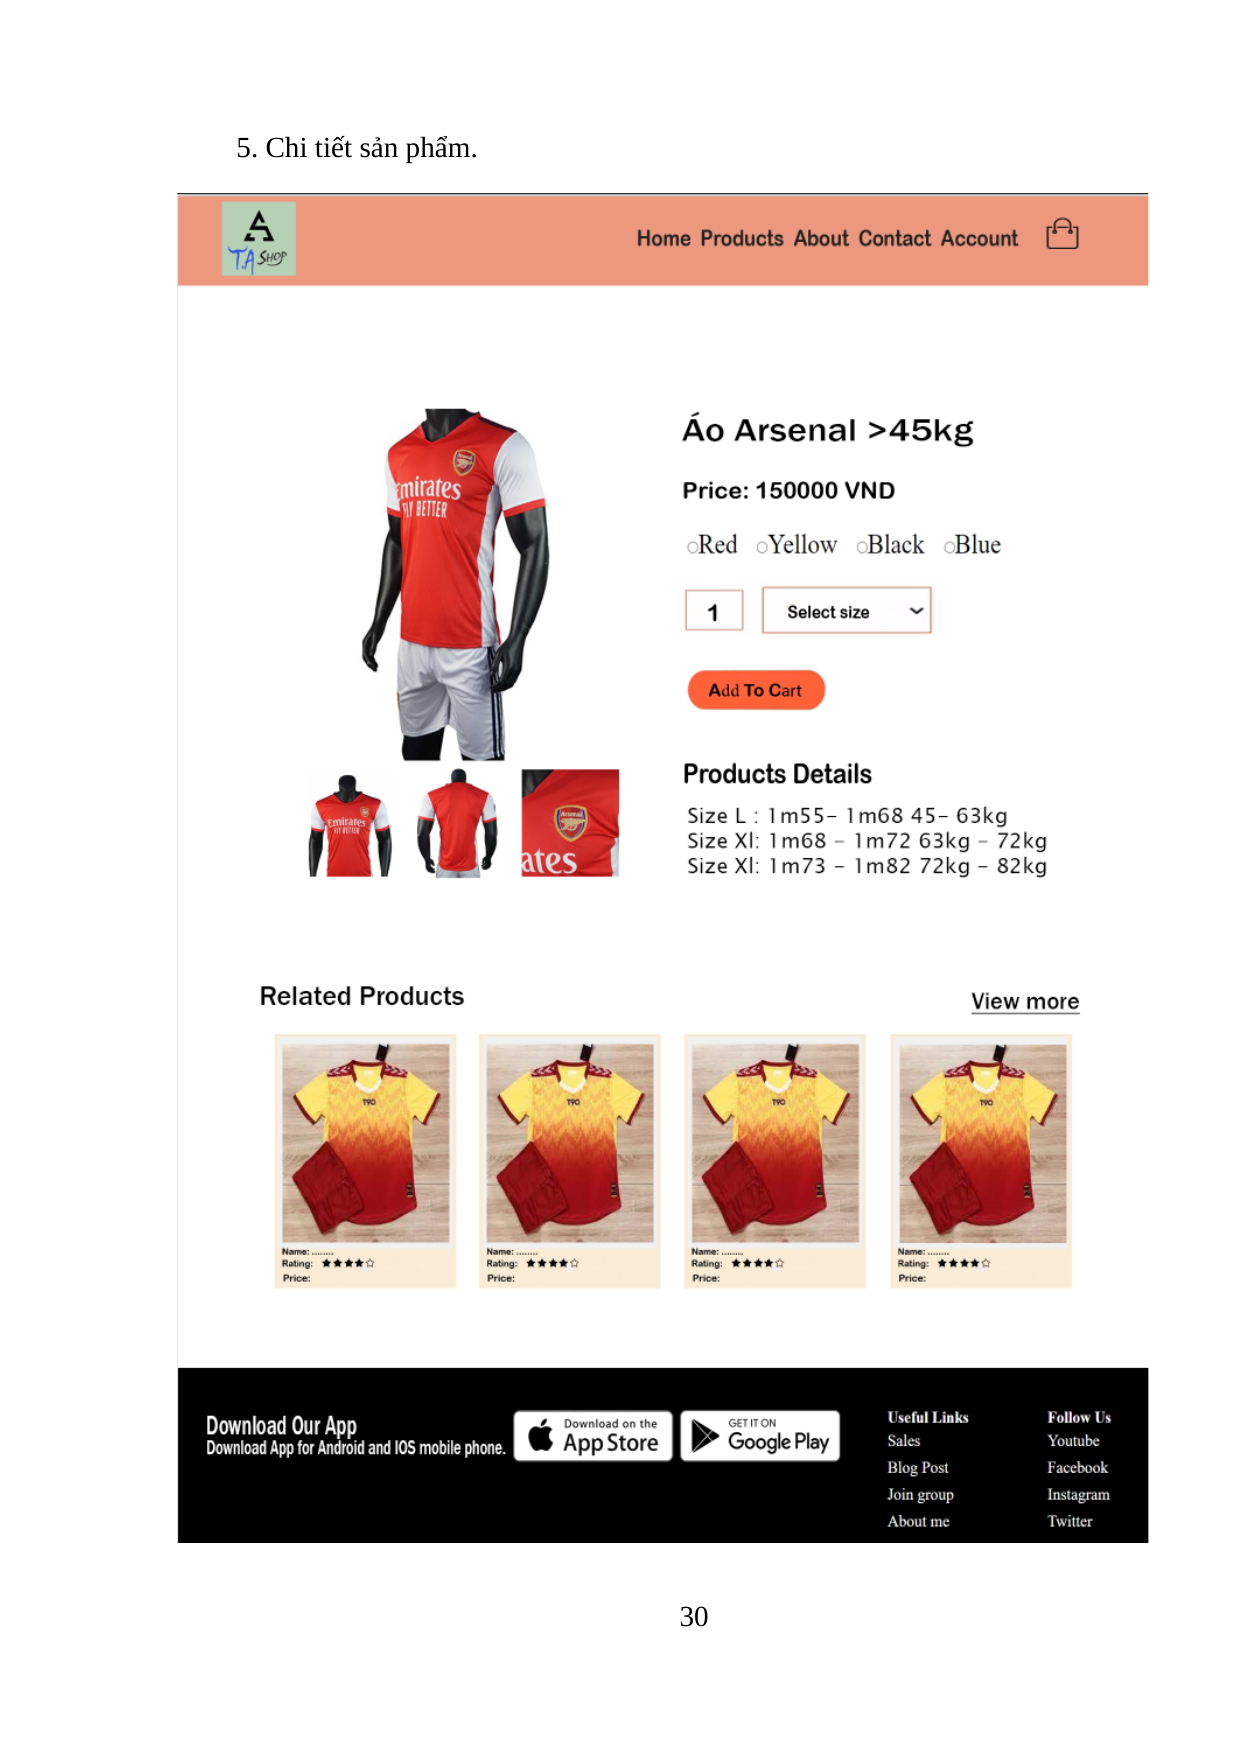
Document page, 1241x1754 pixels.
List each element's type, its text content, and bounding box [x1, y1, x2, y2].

picture [177, 193, 1149, 1543]
text 5. Chi tiết sản phẩm. [177, 131, 1152, 164]
